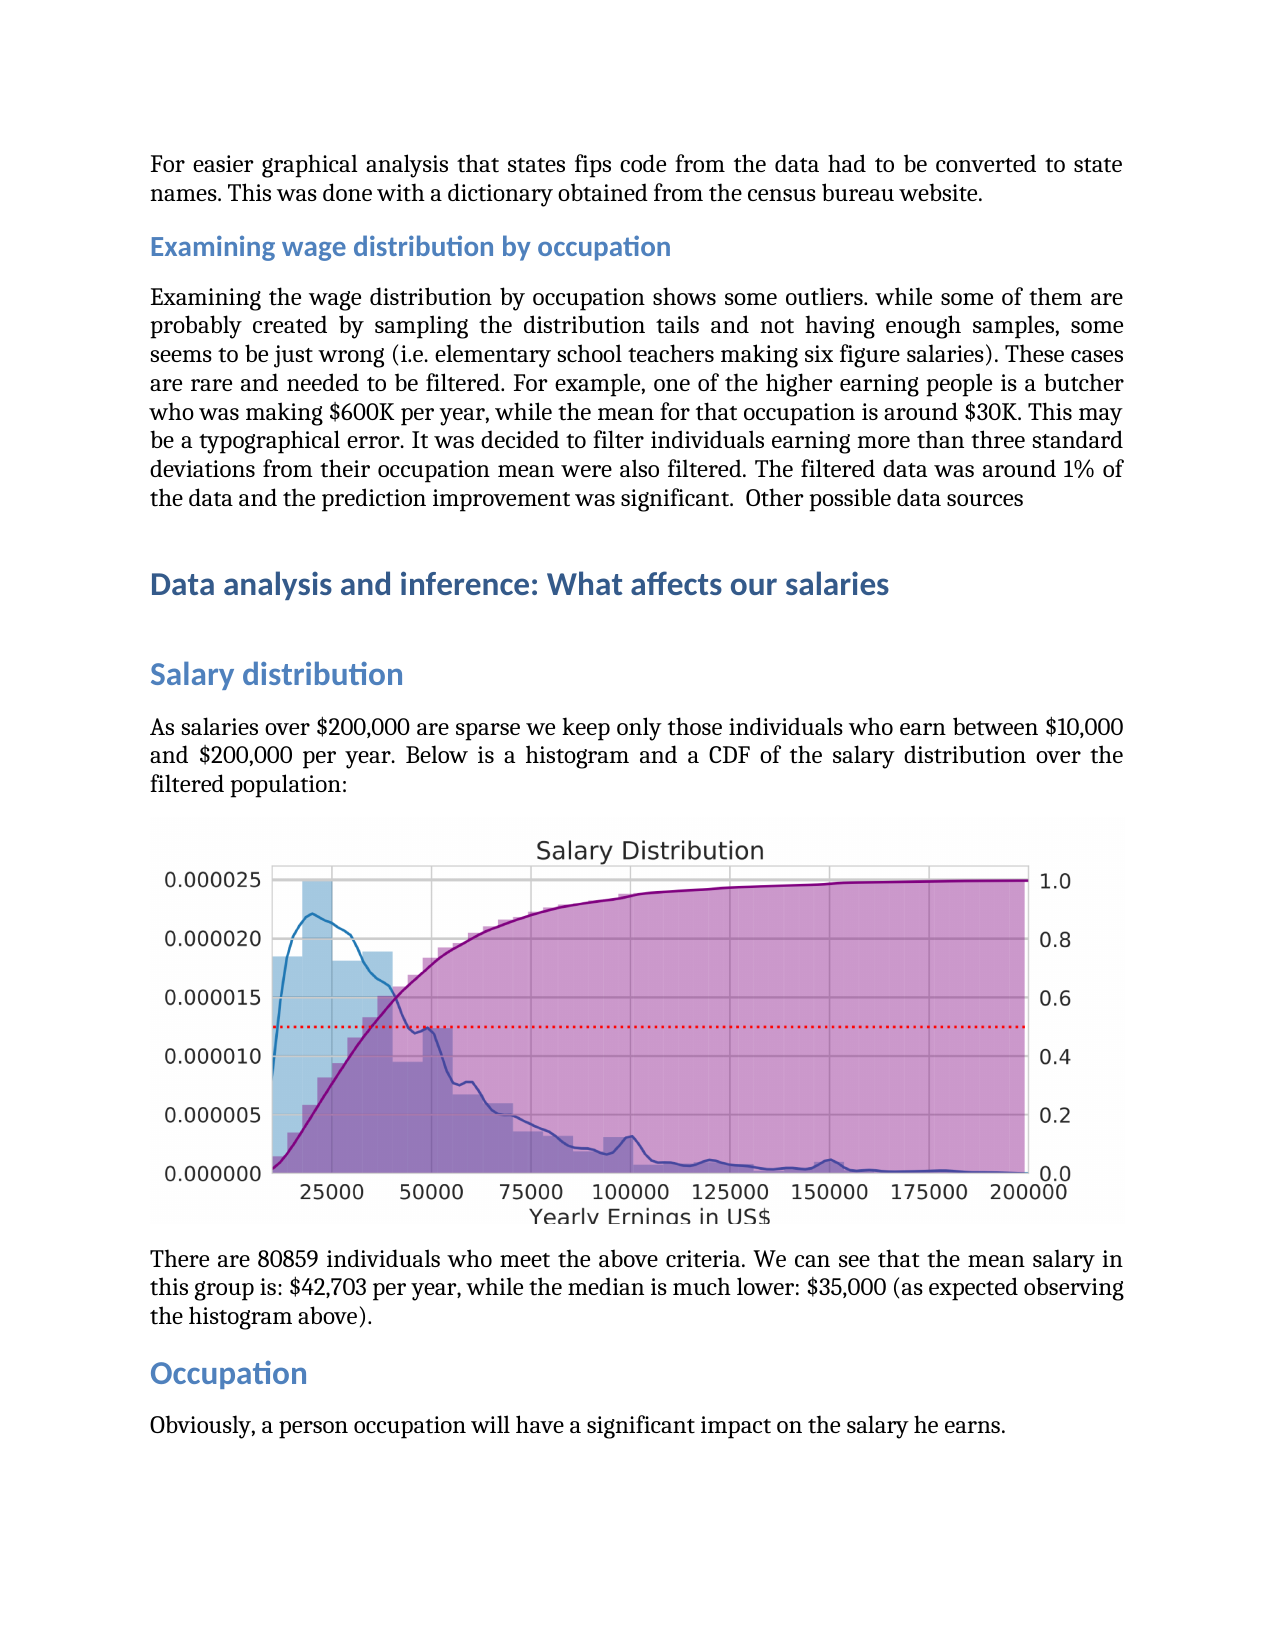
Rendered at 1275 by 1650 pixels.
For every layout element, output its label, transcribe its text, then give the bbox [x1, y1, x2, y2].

text As salaries over $200,000 are sparse we keep only those individuals who earn between $10,000 and $200,000 per year. Below is a histogram and a CDF of the salary distribution over the filtered population: [150, 712, 1125, 799]
text Examining the wage distribution by occupation shows some outliers. while some of them are probably created by sampling the distribution tails and not having enough samples, some seems to be just wrong (i.e. elementary school teachers making six figure salaries). These cases are rare and needed to be filtered. For example, one of the higher earning people is a butcher who was making $600K per year, while the mean for that occupation is around $30K. This may be a typographical error. It was decided to filter individuals earning more than three standard deviations from their occupation mean were also filtered. The filtered data was around 1% of the data and the prediction improvement was significant. Other possible data sources [150, 283, 1125, 513]
subtitle Occupation [150, 1352, 1125, 1392]
picture [150, 817, 1125, 1224]
subtitle Data analysis and inference: What affects our salaries [150, 563, 1125, 603]
subtitle Salary distribution [150, 653, 1125, 694]
text Obviously, a person occupation will have a significant impact on the salary he earns. [150, 1411, 1125, 1440]
subtitle Examining wage distribution by occupation [150, 228, 1125, 264]
text For easier graphical analysis that states fips code from the data had to be converted to state names. This was done with a dictionary obtained from the census bureau website. [150, 150, 1125, 207]
text There are 80859 individuals who meet the above criteria. We can see that the mean salary in this group is: $42,703 per year, while the median is much lower: $35,000 (as expected observing the histogram above). [150, 1244, 1125, 1331]
